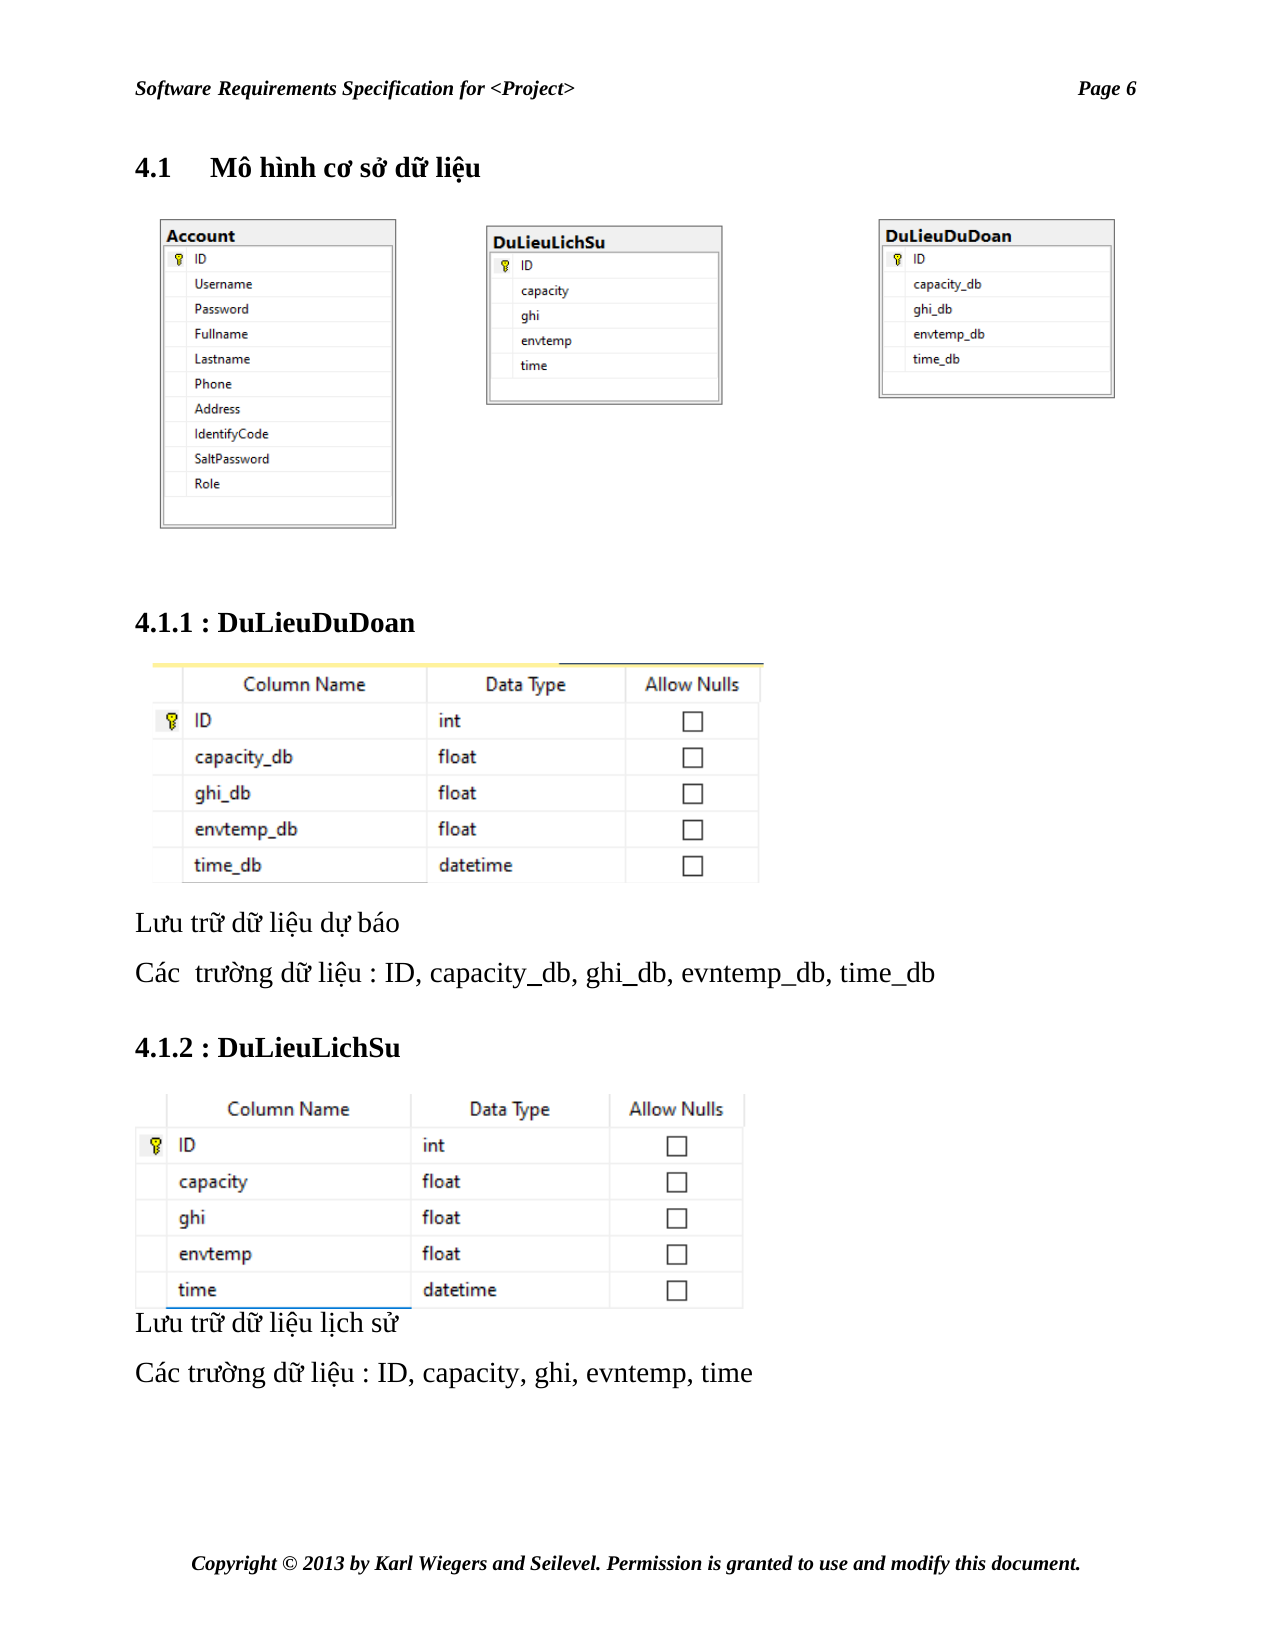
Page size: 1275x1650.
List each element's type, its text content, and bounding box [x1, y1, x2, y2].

picture [151, 663, 764, 883]
text Lưu trữ dữ liệu dự báo [135, 913, 1140, 938]
text 4.1.1 : DuLieuDuDoan [135, 613, 1140, 638]
text 4.1.2 : DuLieuLichSu [135, 1038, 1140, 1063]
subtitle Mô hình cơ sở dữ liệu [135, 150, 1140, 183]
picture [135, 1094, 749, 1309]
text Các trường dữ liệu : ID, capacity, ghi, evntemp, time [135, 1363, 1140, 1388]
text Các trường dữ liệu : ID, capacity_db, ghi_db, evntemp_db, time_db [135, 963, 1140, 988]
picture [135, 205, 1140, 546]
text Lưu trữ dữ liệu lịch sử [135, 1313, 1140, 1338]
